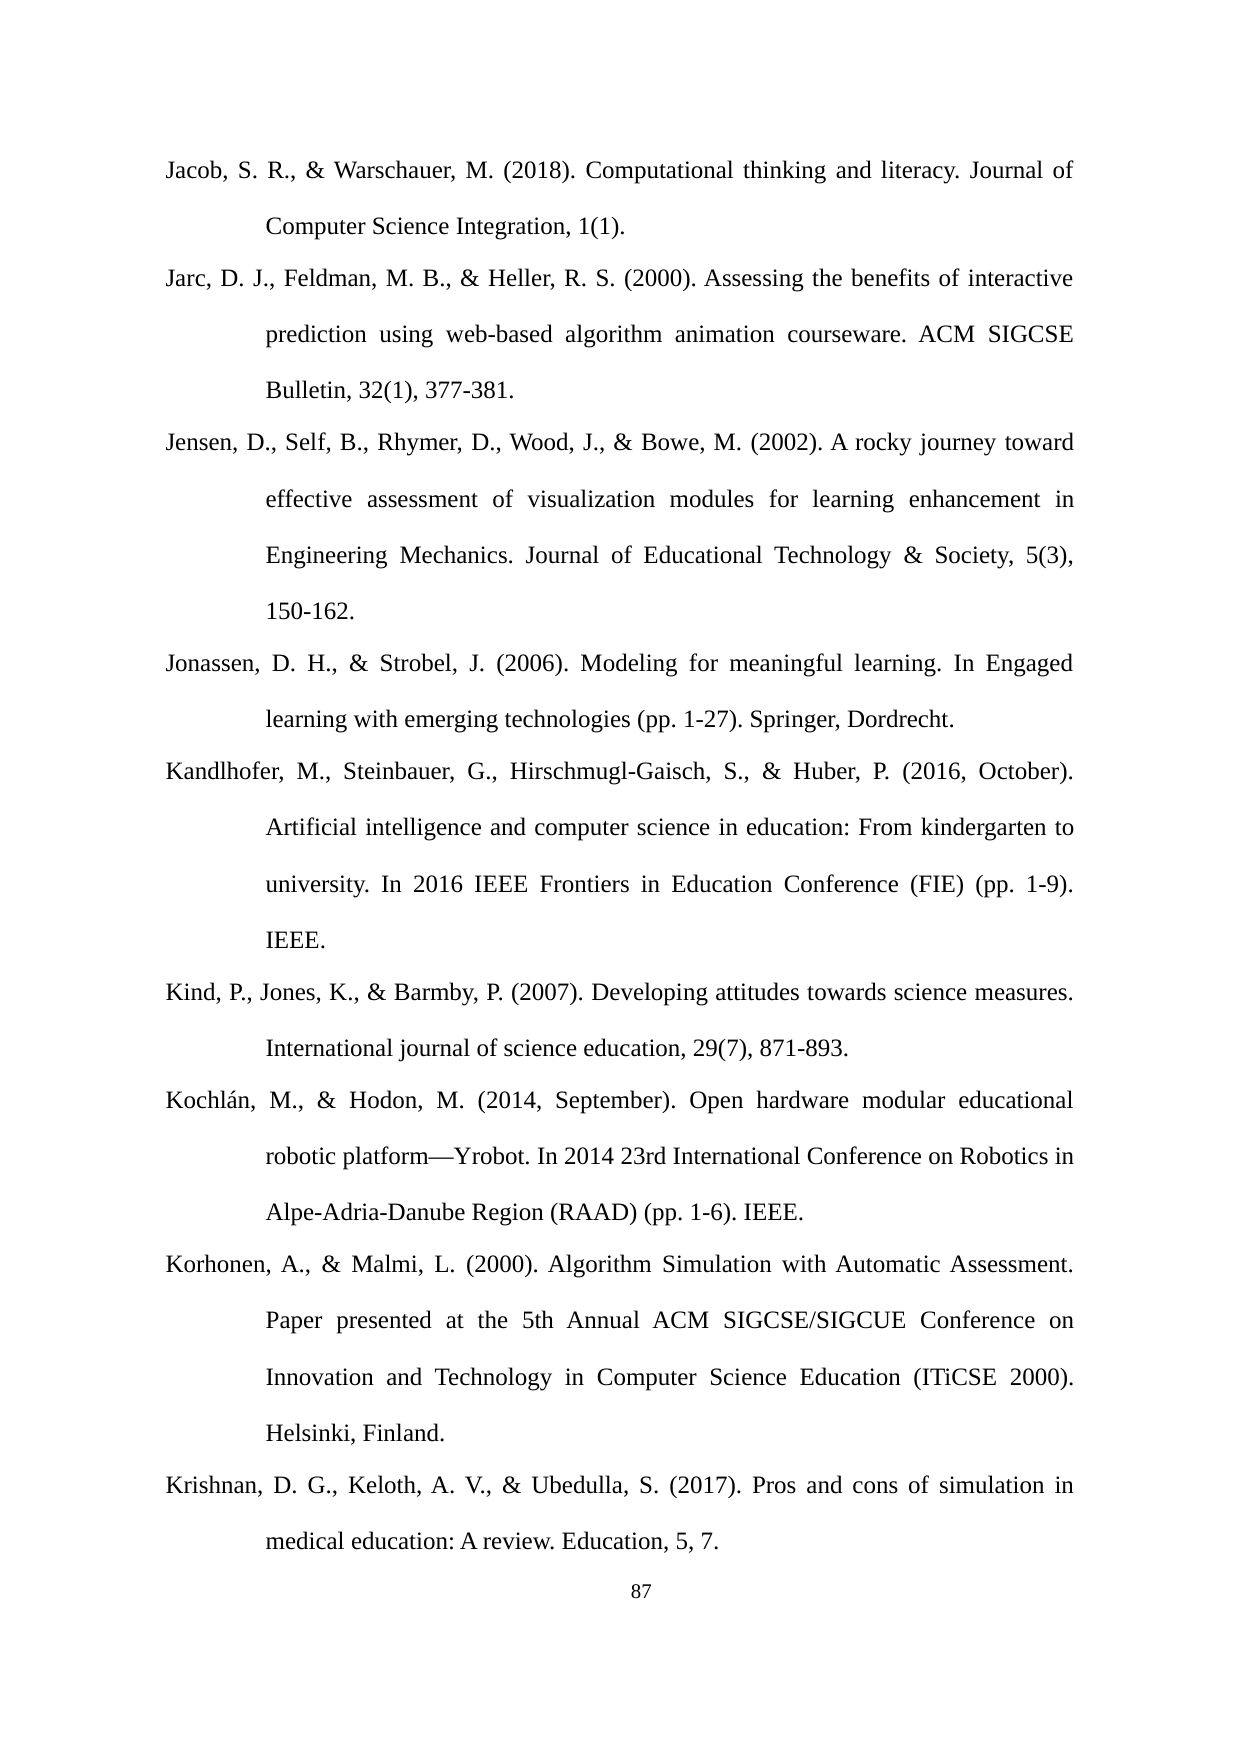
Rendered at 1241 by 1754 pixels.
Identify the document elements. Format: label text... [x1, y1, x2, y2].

text Kandlhofer, M., Steinbauer, G., Hirschmugl-Gaisch, S., & Huber, P. (2016, October). Artificial intelligence and computer science in education: From kindergarten to university. In 2016 IEEE Frontiers in Education Conference (FIE) (pp. 1-9). IEEE. [165, 752, 1075, 958]
text Jonassen, D. H., & Strobel, J. (2006). Modeling for meaningful learning. In Engaged learning with emerging technologies (pp. 1-27). Springer, Dordrecht. [165, 644, 1075, 737]
text Kind, P., Jones, K., & Barmby, P. (2007). Developing attitudes towards science measures. International journal of science education, 29(7), 871-893. [165, 972, 1075, 1066]
text Jensen, D., Self, B., Rhymer, D., Wood, J., & Bowe, M. (2002). A rocky journey toward effective assessment of visualization modules for learning enhancement in Engineering Mechanics. Journal of Educational Technology & Society, 5(3), 150-162. [165, 423, 1075, 629]
text Krishnan, D. G., Keloth, A. V., & Ubedulla, S. (2017). Pros and cons of simulation in medical education: A review. Education, 5, 7. [165, 1466, 1075, 1559]
text Kochlán, M., & Hodon, M. (2014, September). Open hardware modular educational robotic platform—Yrobot. In 2014 23rd International Conference on Robotics in Alpe-Adria-Danube Region (RAAD) (pp. 1-6). IEEE. [165, 1081, 1075, 1231]
text Jarc, D. J., Feldman, M. B., & Heller, R. S. (2000). Assessing the benefits of interactive prediction using web-based algorithm animation courseware. ACM SIGCSE Bulletin, 32(1), 377-381. [165, 259, 1075, 409]
text Jacob, S. R., & Warschauer, M. (2018). Computational thinking and literacy. Journal of Computer Science Integration, 1(1). [165, 151, 1075, 244]
text Korhonen, A., & Malmi, L. (2000). Algorithm Simulation with Automatic Assessment. Paper presented at the 5th Annual ACM SIGCSE/SIGCUE Conference on Innovation and Technology in Computer Science Education (ITiCSE 2000). Helsinki, Finland. [165, 1245, 1075, 1451]
